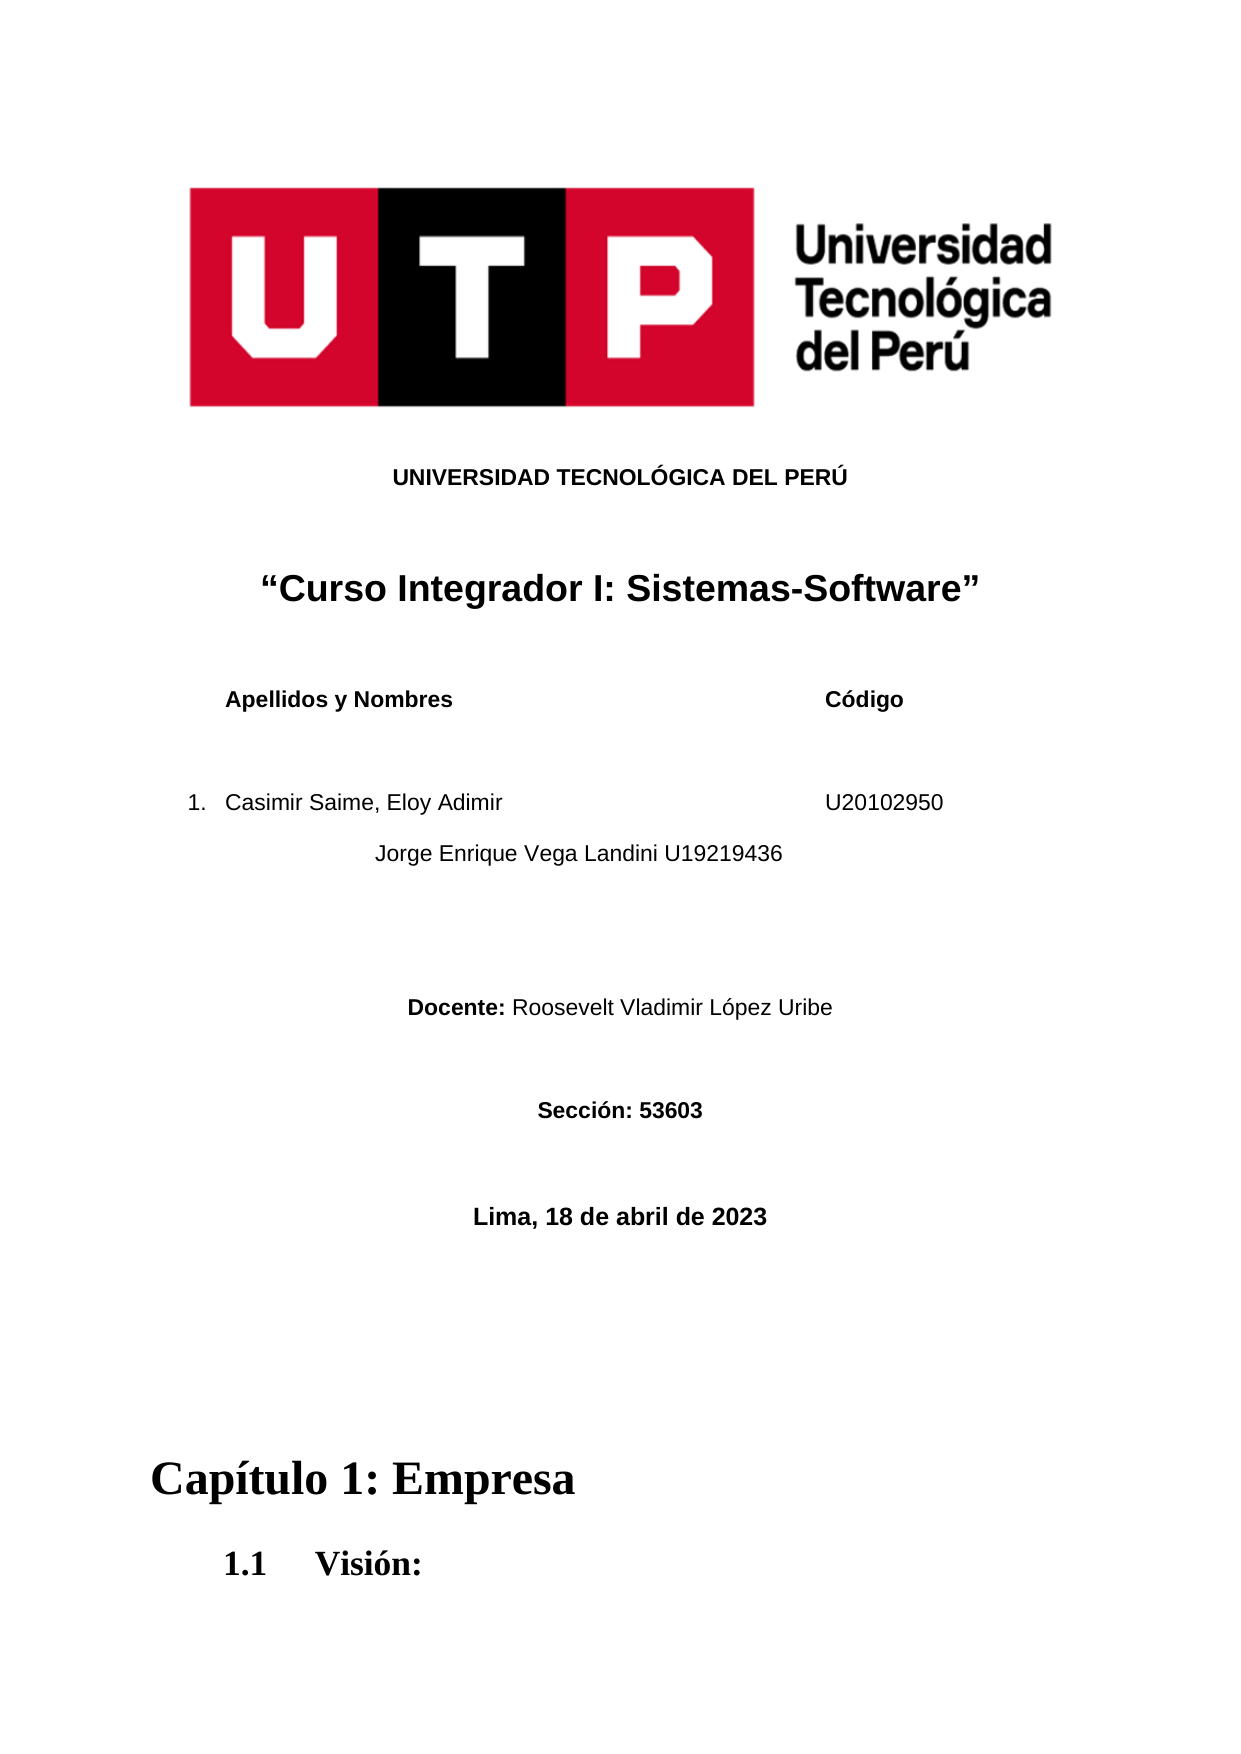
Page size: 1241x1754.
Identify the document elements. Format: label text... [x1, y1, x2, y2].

list Casimir Saime, Eloy Adimir U20102950 [187, 789, 1090, 815]
text Apellidos y Nombres Código [150, 686, 1090, 712]
picture [150, 175, 1091, 413]
text Capítulo 1: Empresa [150, 1449, 1090, 1504]
text Sección: 53603 [150, 1097, 1090, 1123]
subtitle 1.1 Visión: [223, 1542, 1090, 1583]
text Docente: Roosevelt Vladimir López Uribe [150, 994, 1090, 1021]
text UNIVERSIDAD TECNOLÓGICA DEL PERÚ [150, 464, 1090, 490]
text “Curso Integrador I: Sistemas-Software” [150, 567, 1090, 610]
text Lima, 18 de abril de 2023 [150, 1202, 1090, 1231]
text Jorge Enrique Vega Landini U19219436 [225, 840, 1090, 866]
